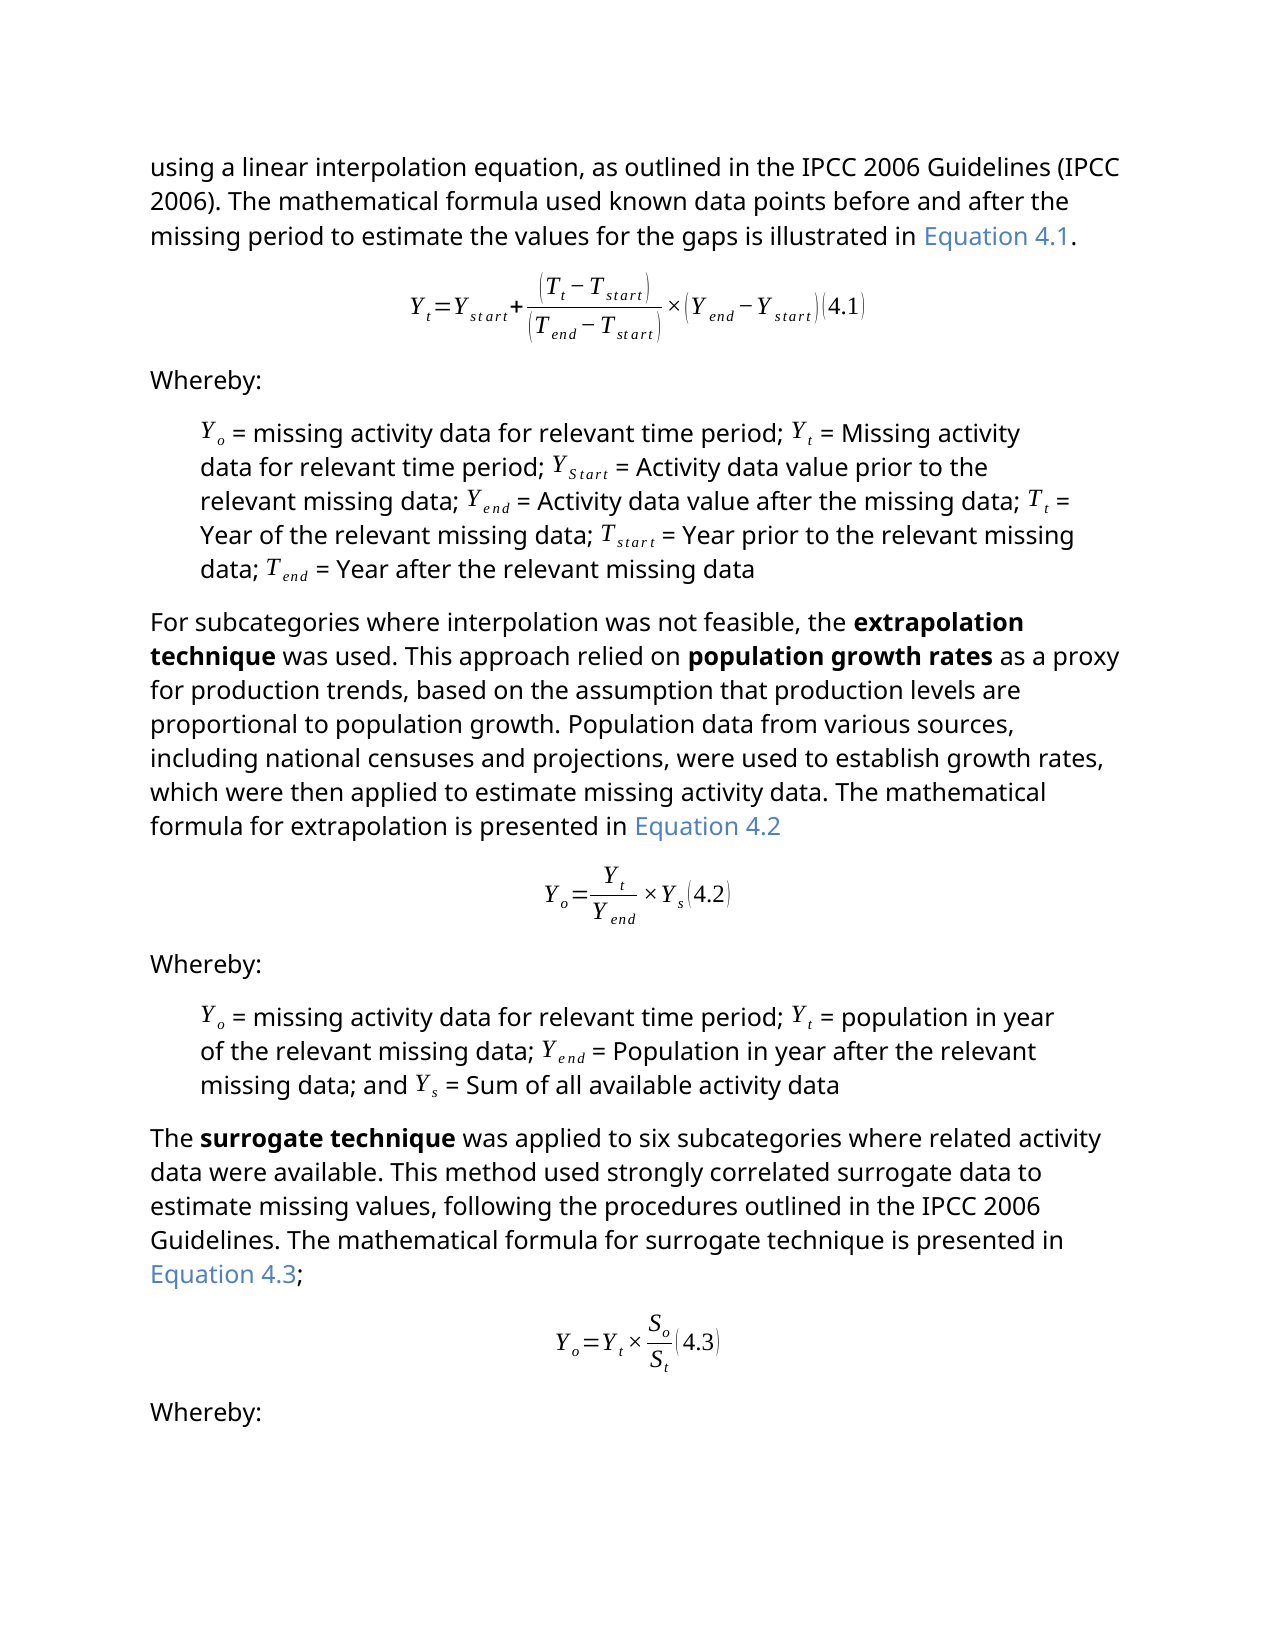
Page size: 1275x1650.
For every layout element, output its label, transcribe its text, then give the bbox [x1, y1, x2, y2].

text = missing activity data for relevant time period; = population in year of the relevant missing data; = Population in year after the relevant missing data; and = Sum of all available activity data [200, 1000, 1075, 1102]
text Whereby: [150, 1395, 1125, 1429]
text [150, 150, 1125, 252]
text Whereby: [150, 363, 1125, 397]
text Whereby: [150, 947, 1125, 981]
text For subcategories where interpolation was not feasible, the extrapolation technique was used. This approach relied on population growth rates as a proxy for production trends, based on the assumption that production levels are proportional to population growth. Population data from various sources, including national censuses and projections, were used to establish growth rates, which were then applied to estimate missing activity data. The mathematical formula for extrapolation is presented in Equation 4.2 [150, 605, 1125, 843]
text = missing activity data for relevant time period; = Missing activity data for relevant time period; = Activity data value prior to the relevant missing data; = Activity data value after the missing data; = Year of the relevant missing data; = Year prior to the relevant missing data; = Year after the relevant missing data [200, 416, 1075, 586]
text The surrogate technique was applied to six subcategories where related activity data were available. This method used strongly correlated surrogate data to estimate missing values, following the procedures outlined in the IPCC 2006 Guidelines. The mathematical formula for surrogate technique is presented in Equation 4.3; [150, 1121, 1125, 1291]
